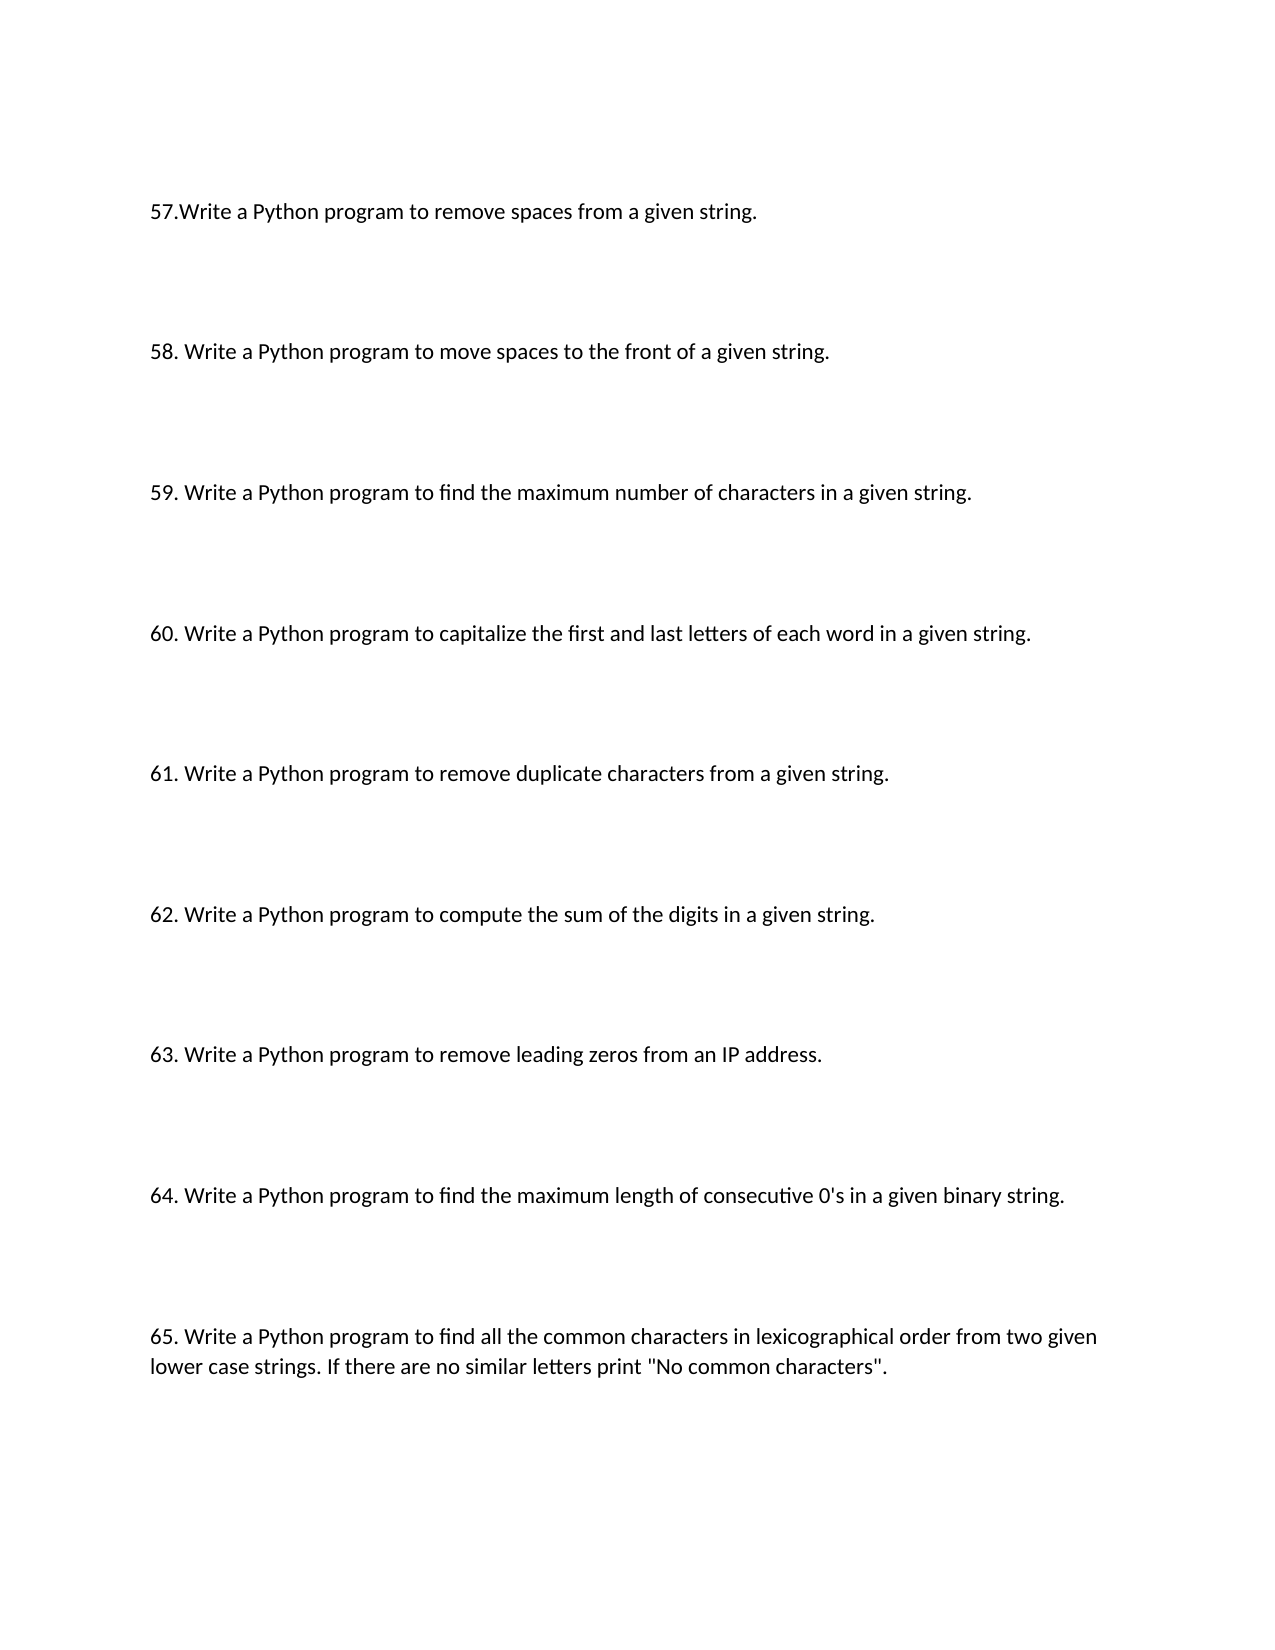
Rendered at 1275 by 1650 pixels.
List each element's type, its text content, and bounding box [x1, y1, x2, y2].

text 59. Write a Python program to find the maximum number of characters in a given string. [150, 478, 1125, 506]
text 57.Write a Python program to remove spaces from a given string. [150, 197, 1125, 225]
text 61. Write a Python program to remove duplicate characters from a given string. [150, 759, 1125, 787]
text 62. Write a Python program to compute the sum of the digits in a given string. [150, 900, 1125, 928]
text 63. Write a Python program to remove leading zeros from an IP address. [150, 1041, 1125, 1069]
text 60. Write a Python program to capitalize the first and last letters of each word in a given string. [150, 619, 1125, 647]
text 58. Write a Python program to move spaces to the front of a given string. [150, 337, 1125, 366]
text 64. Write a Python program to find the maximum length of consecutive 0's in a given binary string. [150, 1181, 1125, 1209]
text 65. Write a Python program to find all the common characters in lexicographical order from two given lower case strings. If there are no similar letters print "No common characters". [150, 1322, 1125, 1380]
